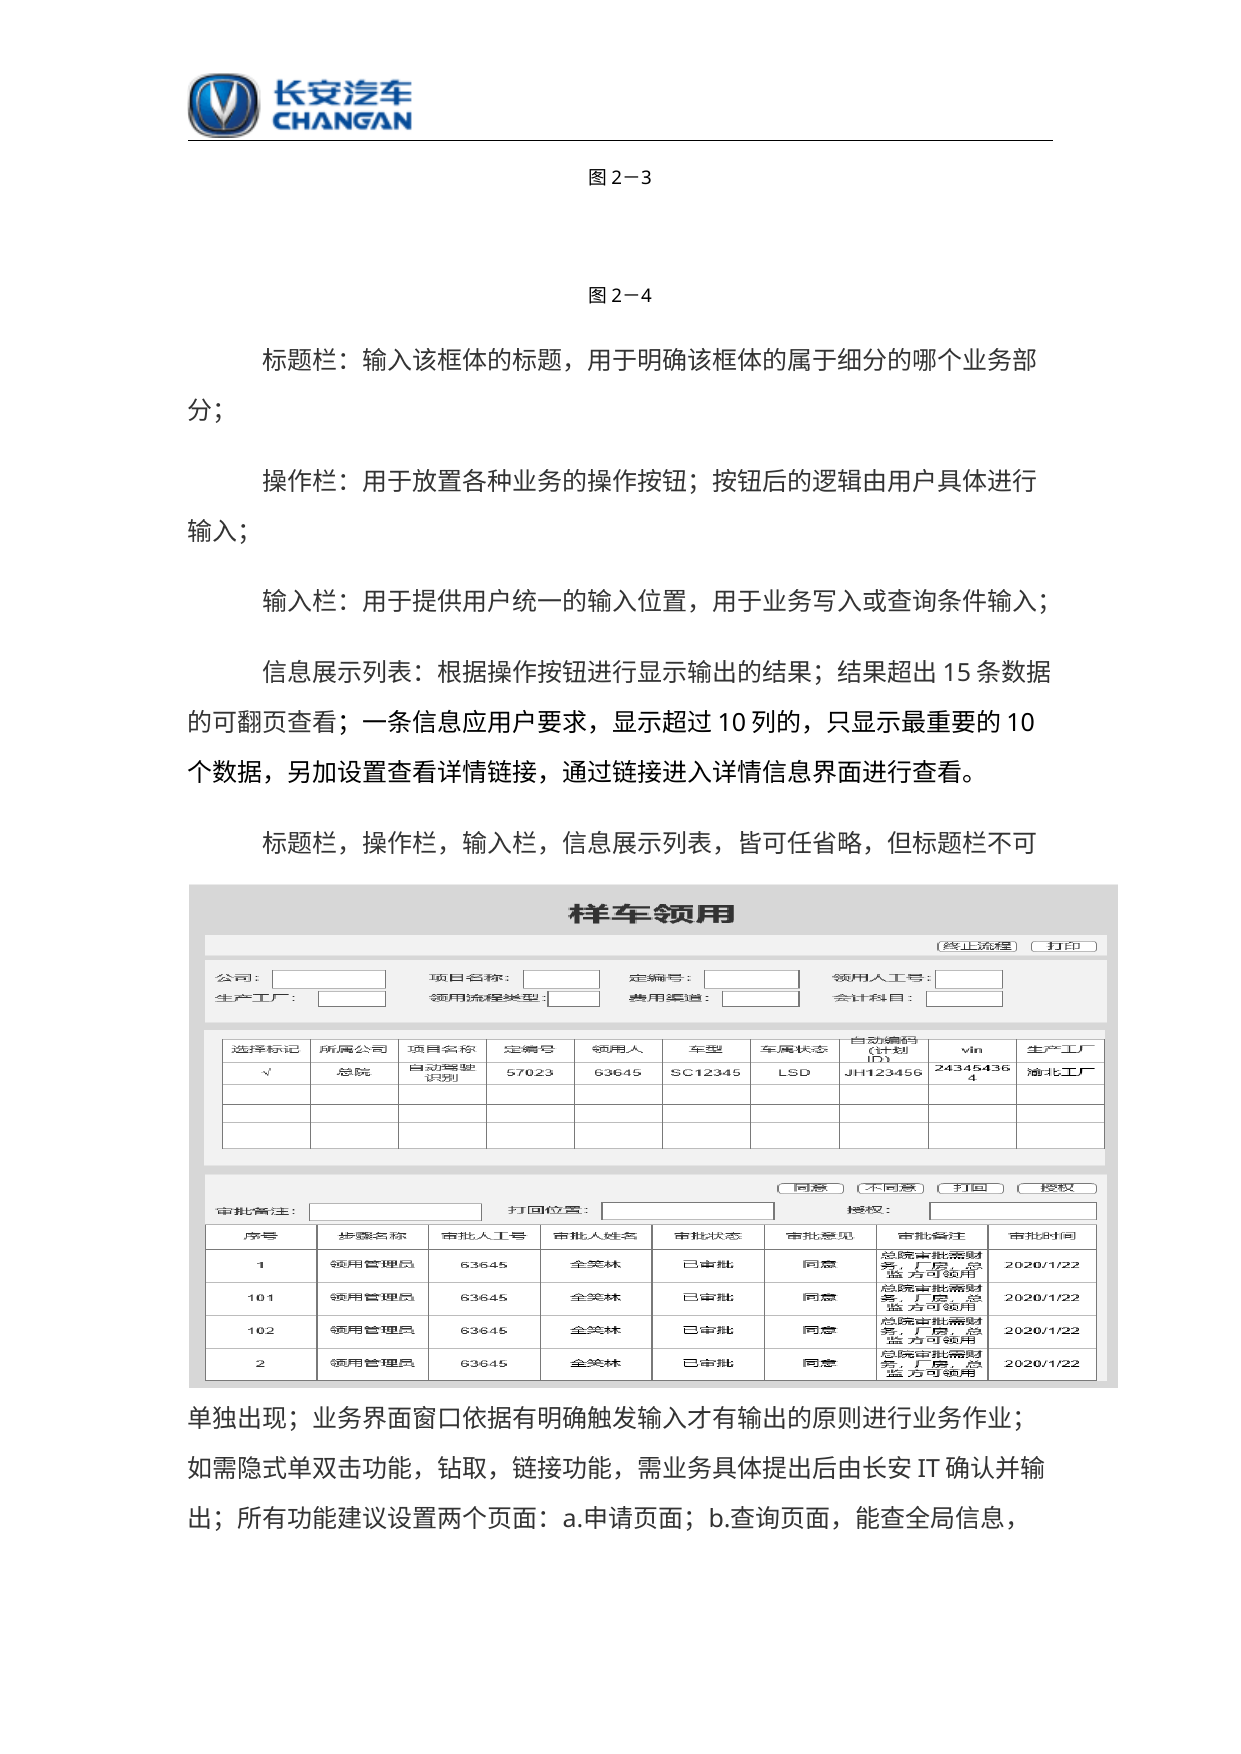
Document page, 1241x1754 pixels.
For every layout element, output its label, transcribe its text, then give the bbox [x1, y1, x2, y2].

picture [187, 73, 432, 138]
text 输入栏：用于提供用户统一的输入位置，用于业务写入或查询条件输入； [187, 571, 1053, 621]
text 图2－4 [187, 281, 1053, 308]
text 信息展示列表：根据操作按钮进行显示输出的结果；结果超出15条数据的可翻页查看；一条信息应用户要求，显示超过10列的，只显示最重要的10个数据，另加设置查看详情链接，通过链接进入详情信息界面进行查看。 [187, 642, 1053, 792]
text 标题栏：输入该框体的标题，用于明确该框体的属于细分的哪个业务部分； [187, 329, 1053, 429]
picture [167, 871, 1118, 1388]
text 操作栏：用于放置各种业务的操作按钮；按钮后的逻辑由用户具体进行输入； [187, 450, 1053, 550]
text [187, 1388, 1053, 1538]
text 图2－3 [187, 162, 1053, 189]
